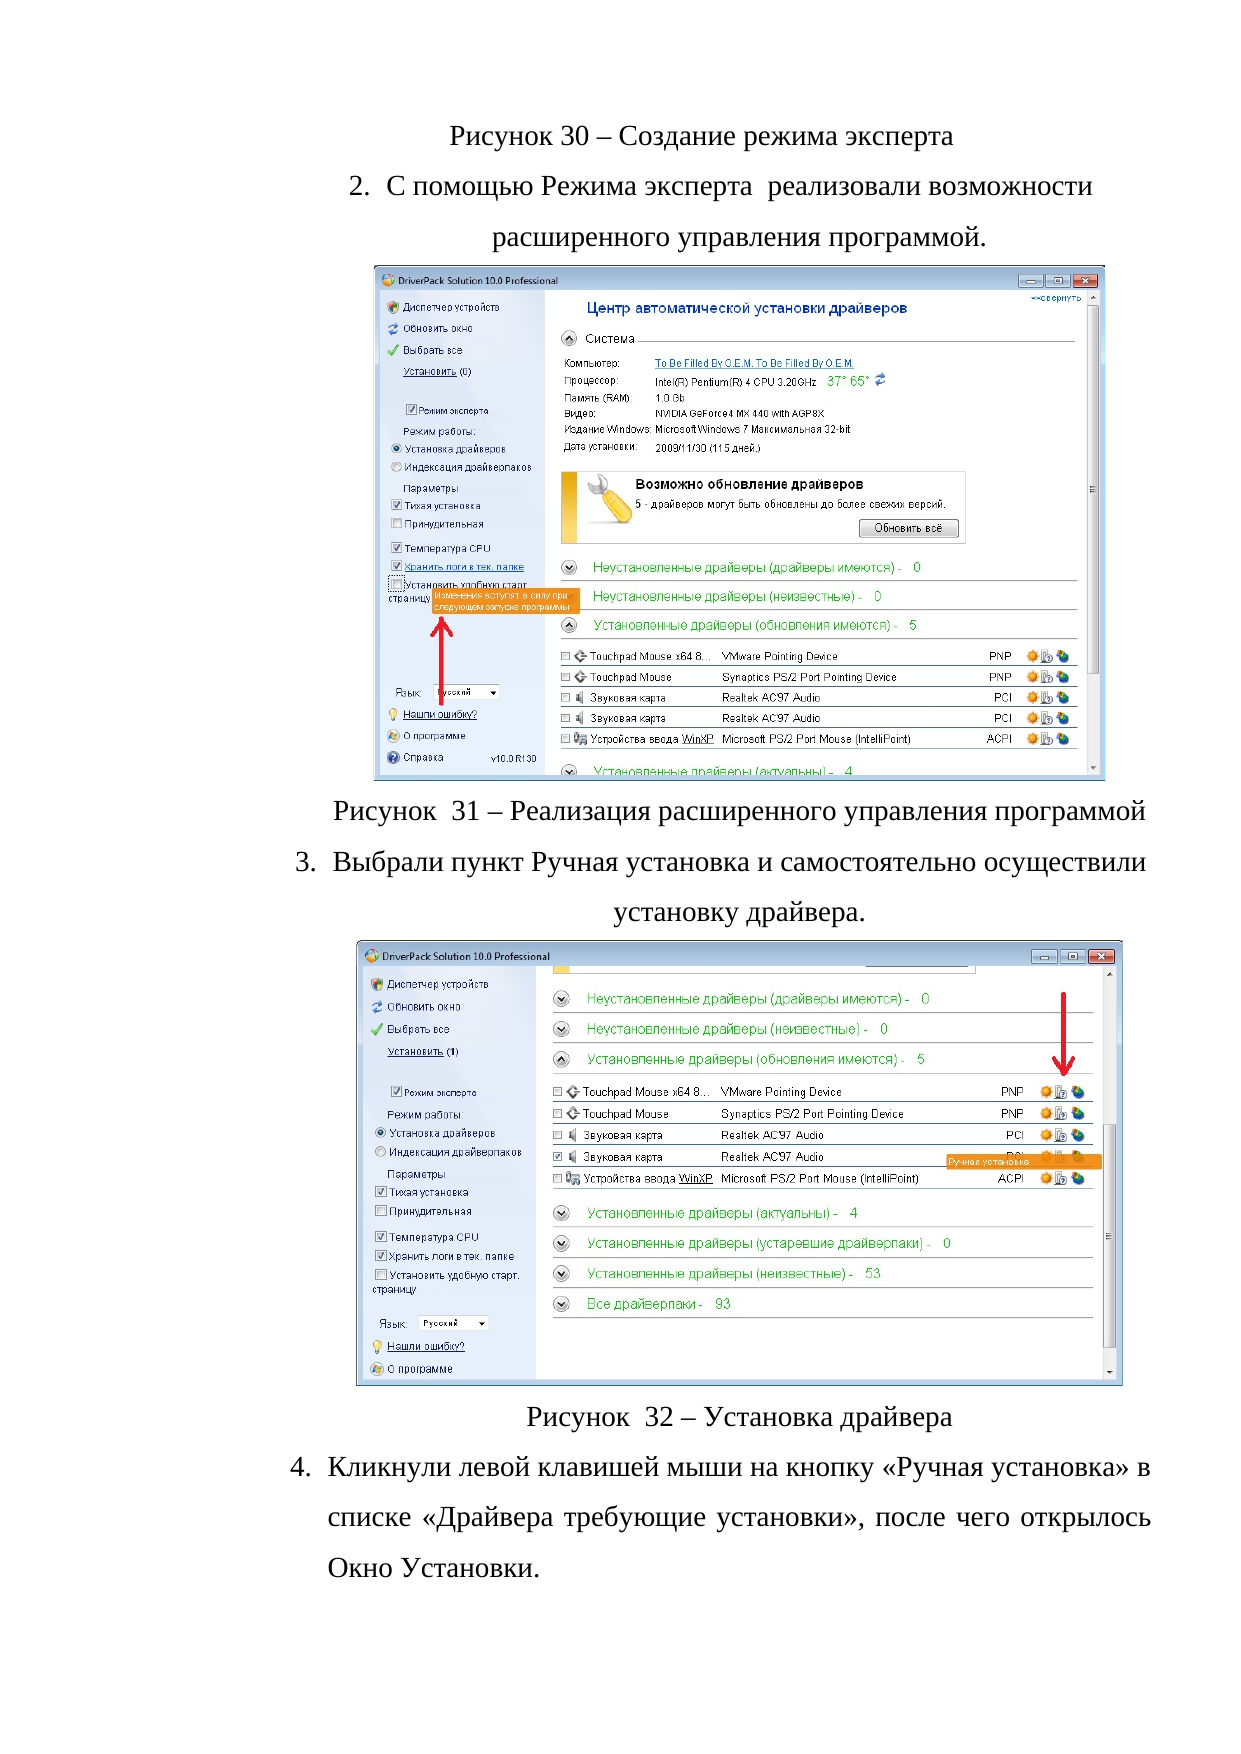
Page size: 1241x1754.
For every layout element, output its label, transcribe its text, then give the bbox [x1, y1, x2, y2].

picture [373, 265, 1106, 781]
list Рисунок 32 – Установка драйвера [327, 1399, 1152, 1432]
text Рисунок 30 – Создание режима эксперта [177, 118, 1152, 152]
list Рисунок 31 – Реализация расширенного управления программой [327, 793, 1152, 827]
list Кликнули левой клавишей мыши на кнопку «Ручная установка» в списке «Драйвера требующие установки», после чего открылось Окно Установки. [290, 1449, 1152, 1583]
picture [356, 940, 1123, 1386]
